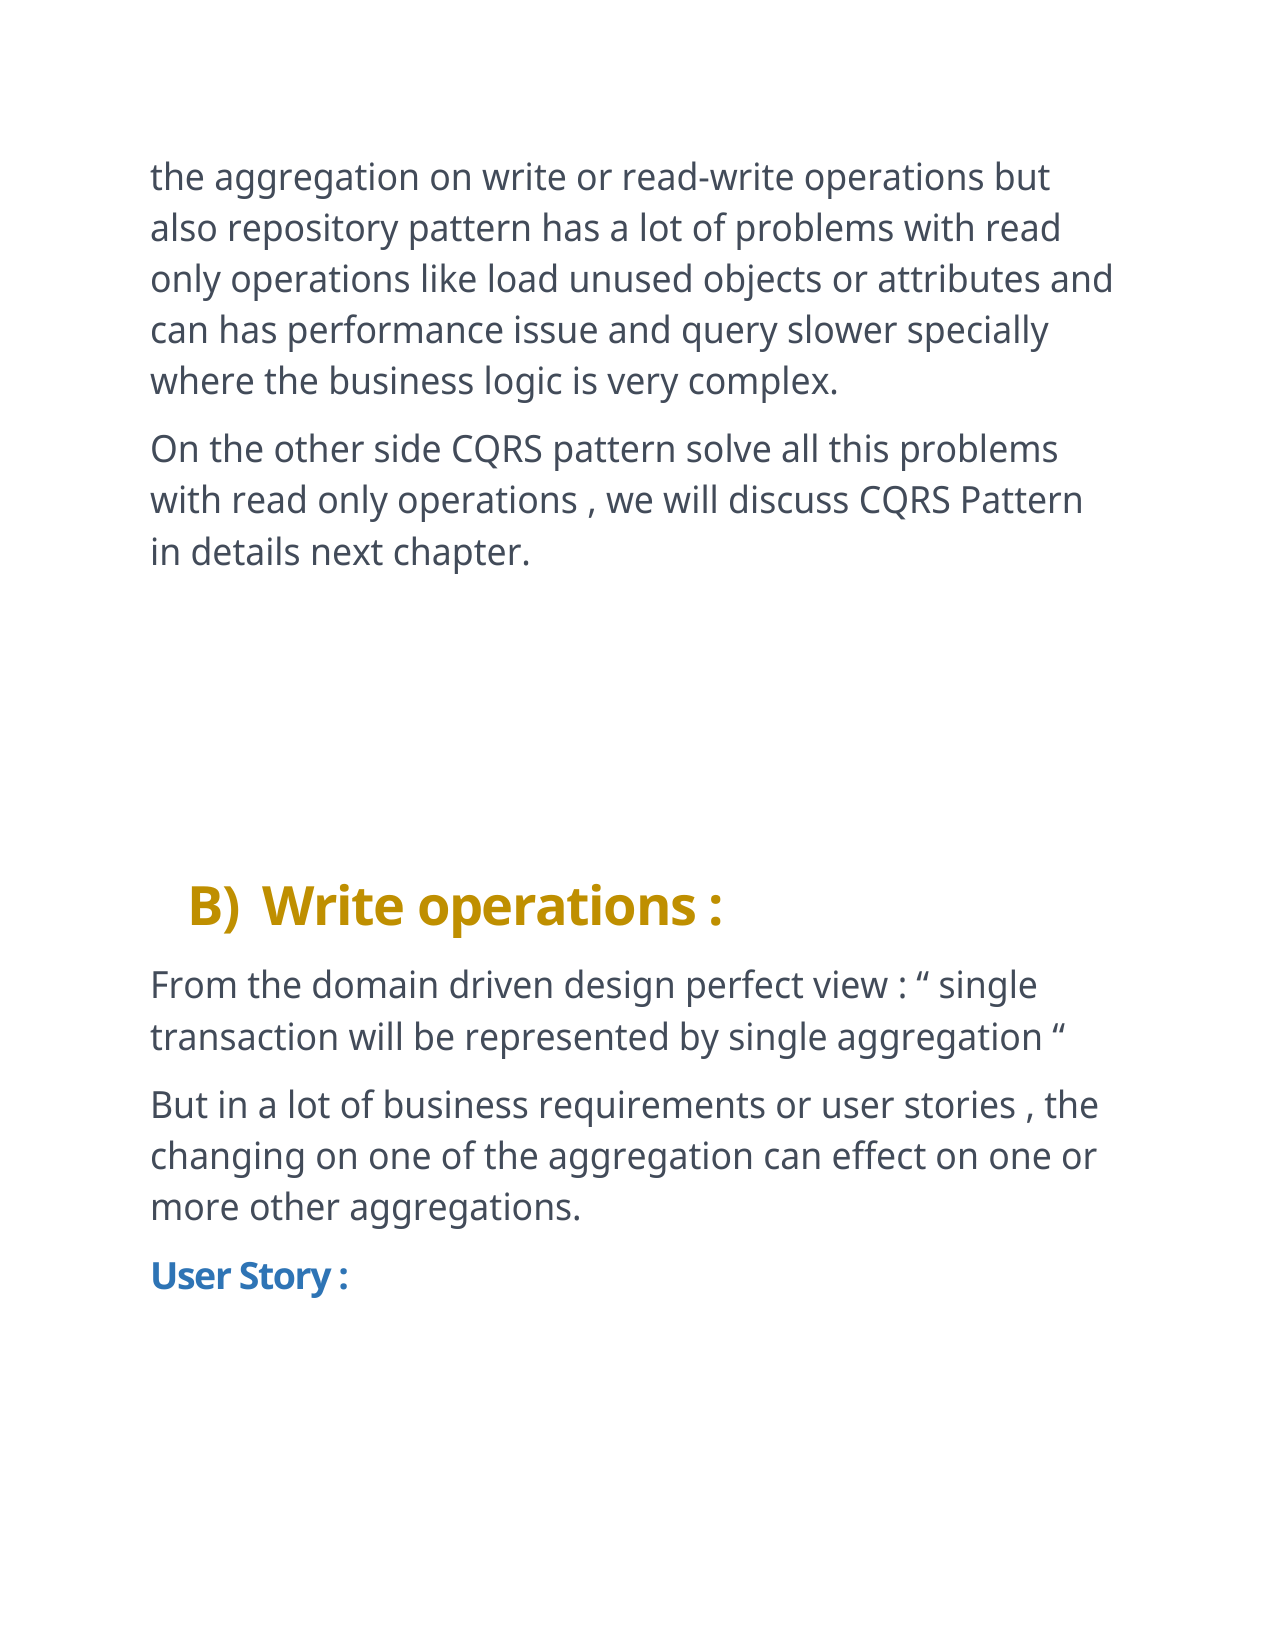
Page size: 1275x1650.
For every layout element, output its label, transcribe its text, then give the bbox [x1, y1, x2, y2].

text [150, 150, 1125, 405]
text User Story : [150, 1249, 1125, 1300]
text From the domain driven design perfect view : “ single transaction will be represented by single aggregation “ [150, 959, 1125, 1061]
list Write operations : [187, 867, 1125, 941]
text But in a lot of business requirements or user stories , the changing on one of the aggregation can effect on one or more other aggregations. [150, 1078, 1125, 1231]
text On the other side CQRS pattern solve all this problems with read only operations , we will discuss CQRS Pattern in details next chapter. [150, 423, 1125, 576]
